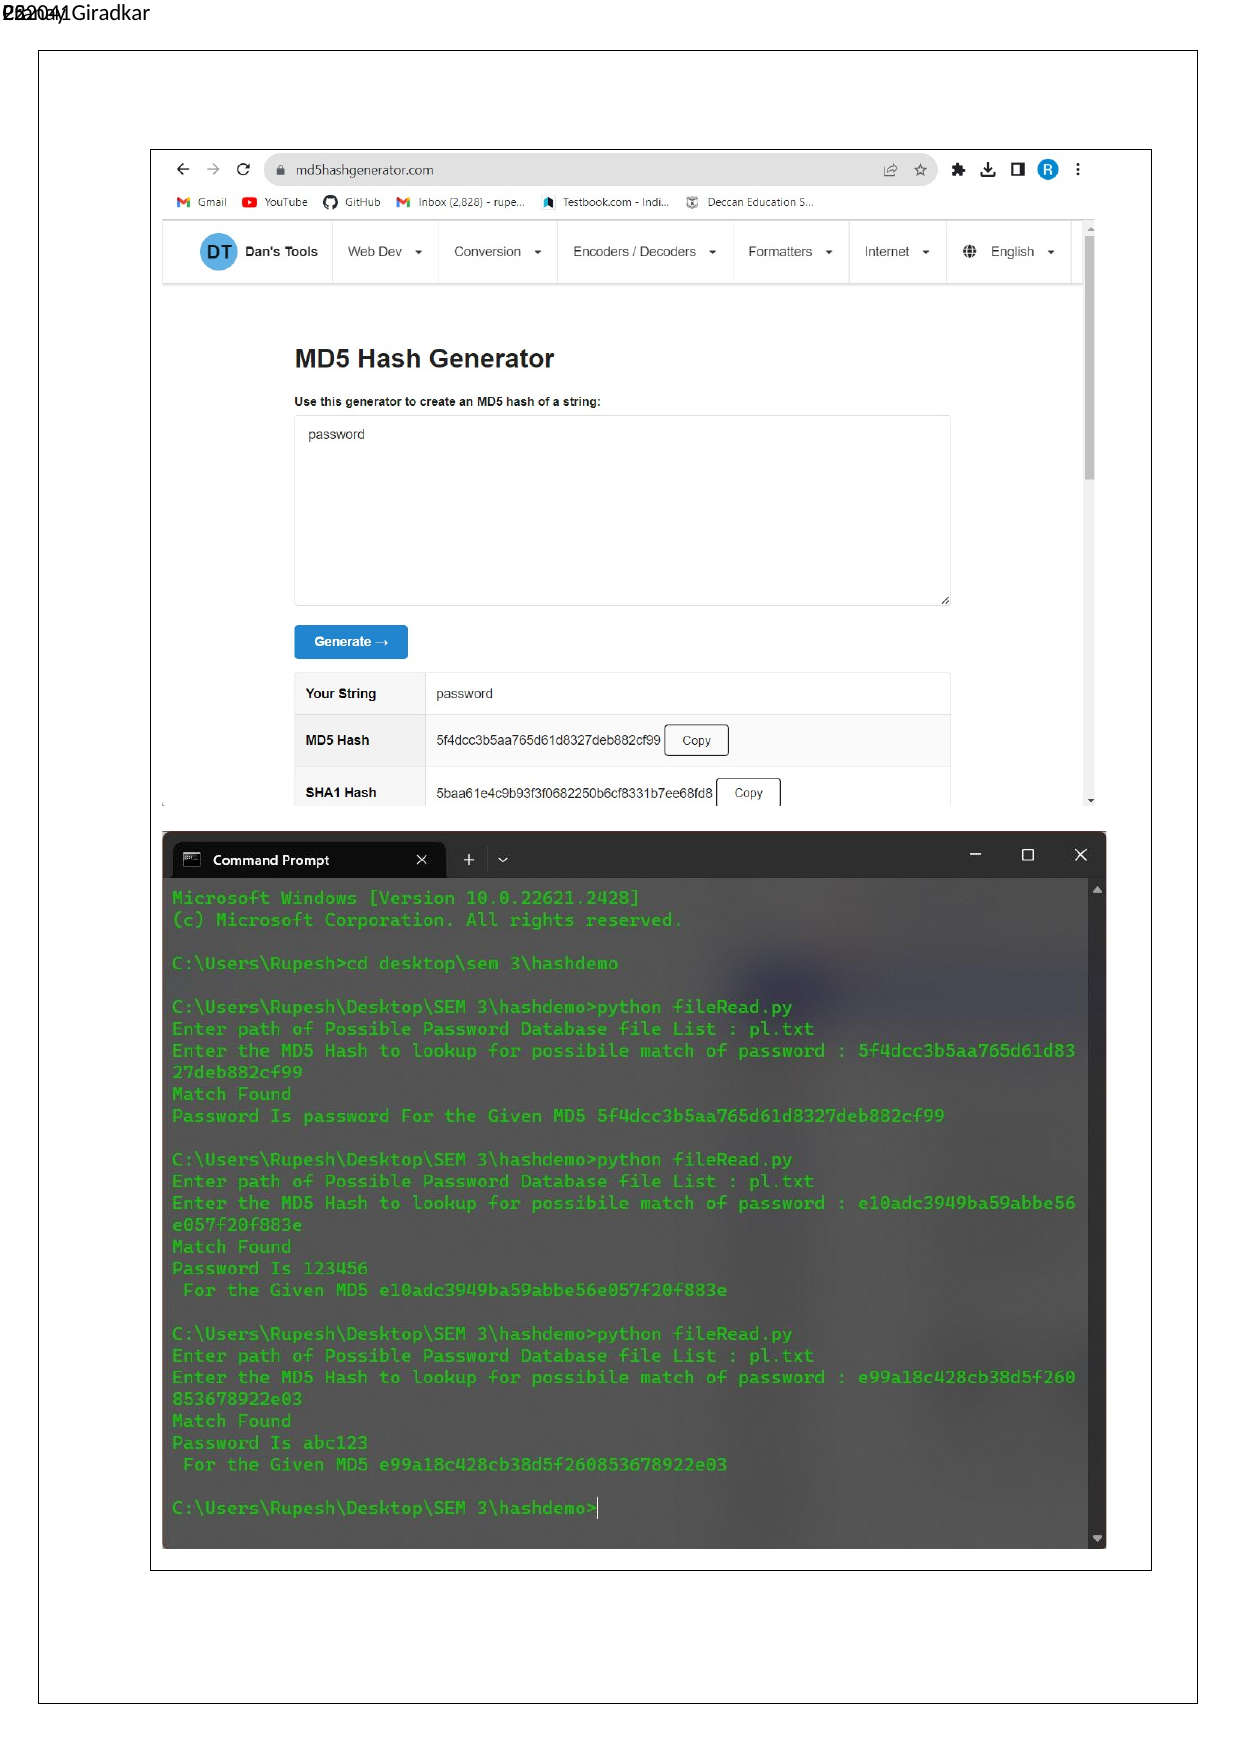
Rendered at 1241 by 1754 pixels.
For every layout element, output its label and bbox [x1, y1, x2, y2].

table_header [151, 150, 1151, 1570]
picture [162, 153, 1095, 806]
picture [162, 831, 1107, 1549]
